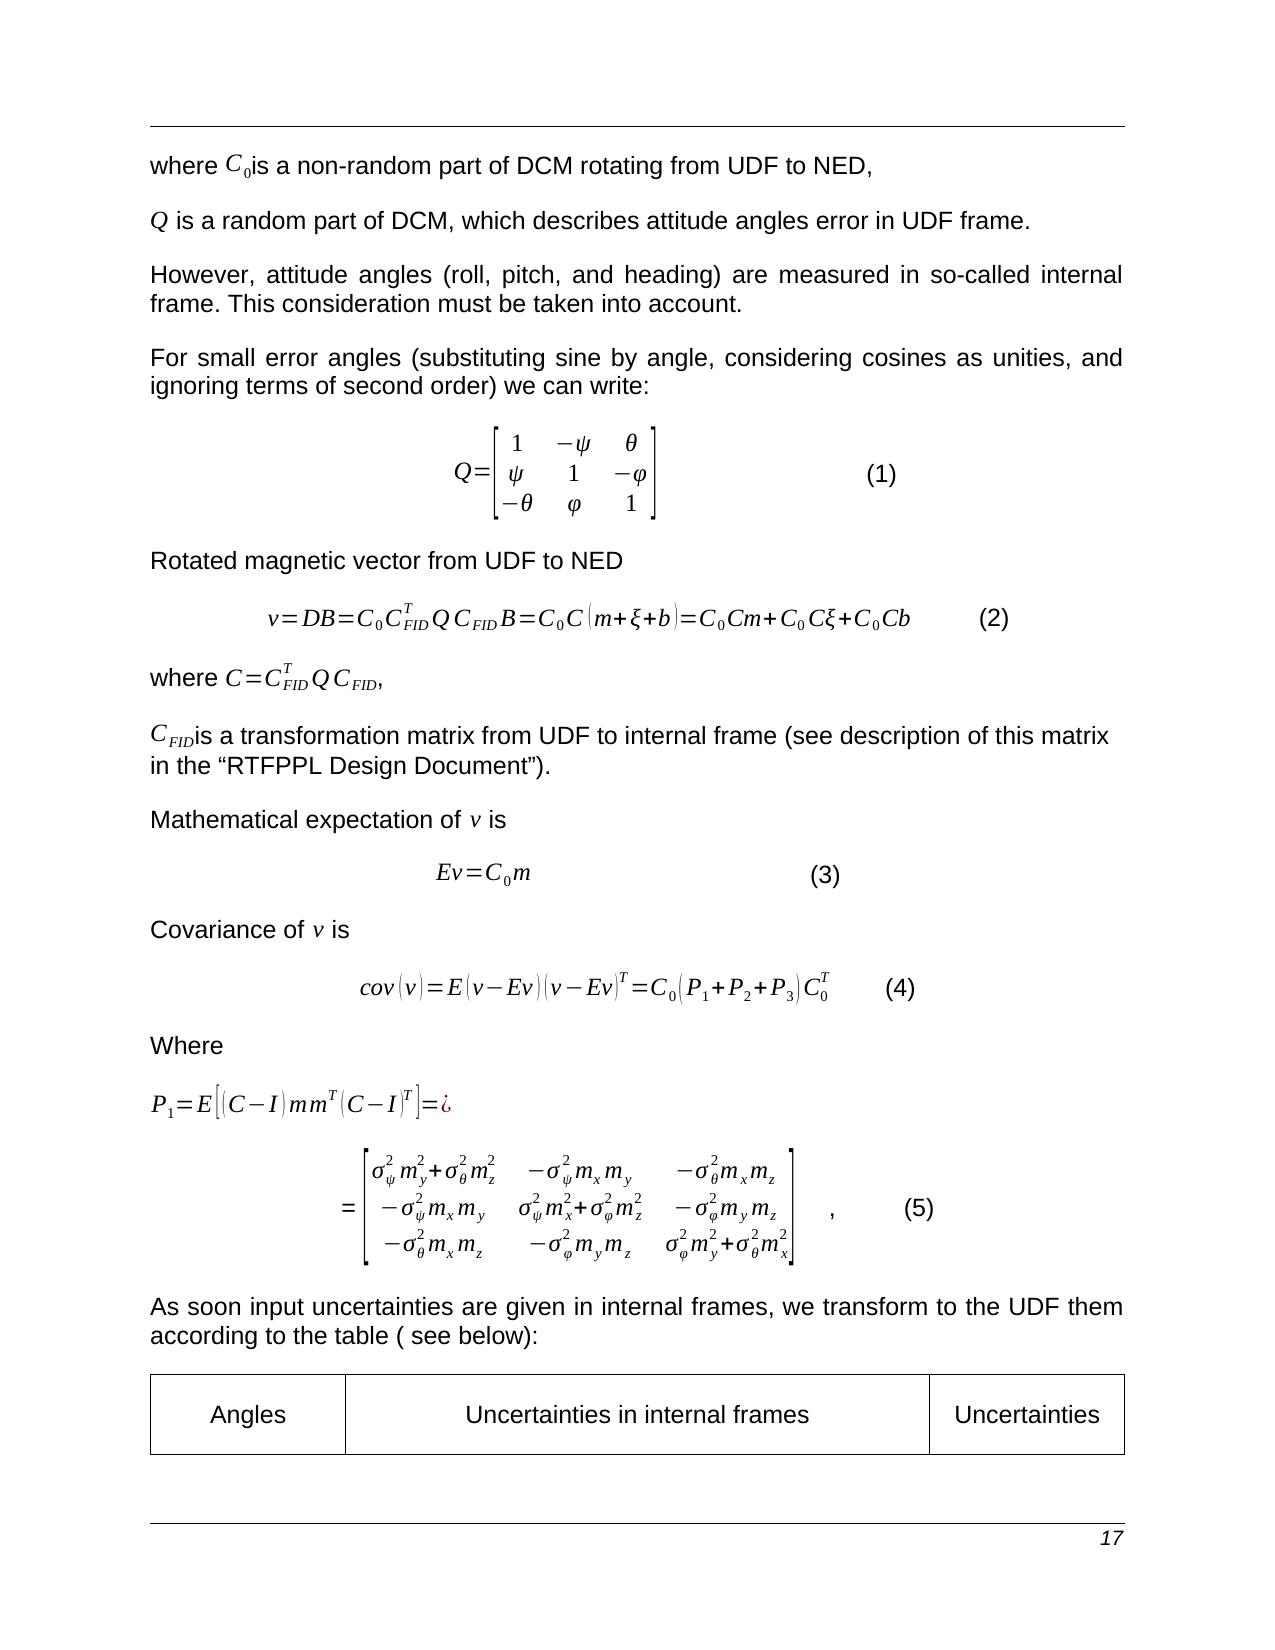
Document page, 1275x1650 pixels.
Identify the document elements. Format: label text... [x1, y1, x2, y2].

text Mathematical expectation of is [150, 804, 1125, 833]
text (3) [150, 858, 1125, 890]
text (4) [150, 968, 1125, 1006]
table_header Uncertainties in internal frames [346, 1375, 929, 1454]
text Covariance of is [150, 915, 1125, 943]
table_header Angles [151, 1375, 345, 1454]
text Rotated magnetic vector from UDF to NED [150, 546, 1125, 575]
text As soon input uncertainties are given in internal frames, we transform to the UDF them according to the table ( see below): [150, 1292, 1125, 1349]
text where , [150, 659, 1125, 694]
text = , (5) [150, 1147, 1125, 1267]
text is a random part of DCM, which describes attitude angles error in UDF frame. [150, 206, 1125, 235]
text Where [150, 1031, 1125, 1059]
list (1) [225, 425, 1125, 521]
text (2) [150, 600, 1125, 634]
text For small error angles (substituting sine by angle, considering cosines as unities, and ignoring terms of second order) we can write: [150, 343, 1125, 400]
text However, attitude angles (roll, pitch, and heading) are measured in so-called internal frame. This consideration must be taken into account. [150, 260, 1125, 318]
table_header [930, 1375, 1124, 1454]
text where is a non-random part of DCM rotating from UDF to NED, [150, 150, 1125, 181]
text is a transformation matrix from UDF to internal frame (see description of this matrix in the “RTFPPL Design Document”). [150, 719, 1125, 779]
